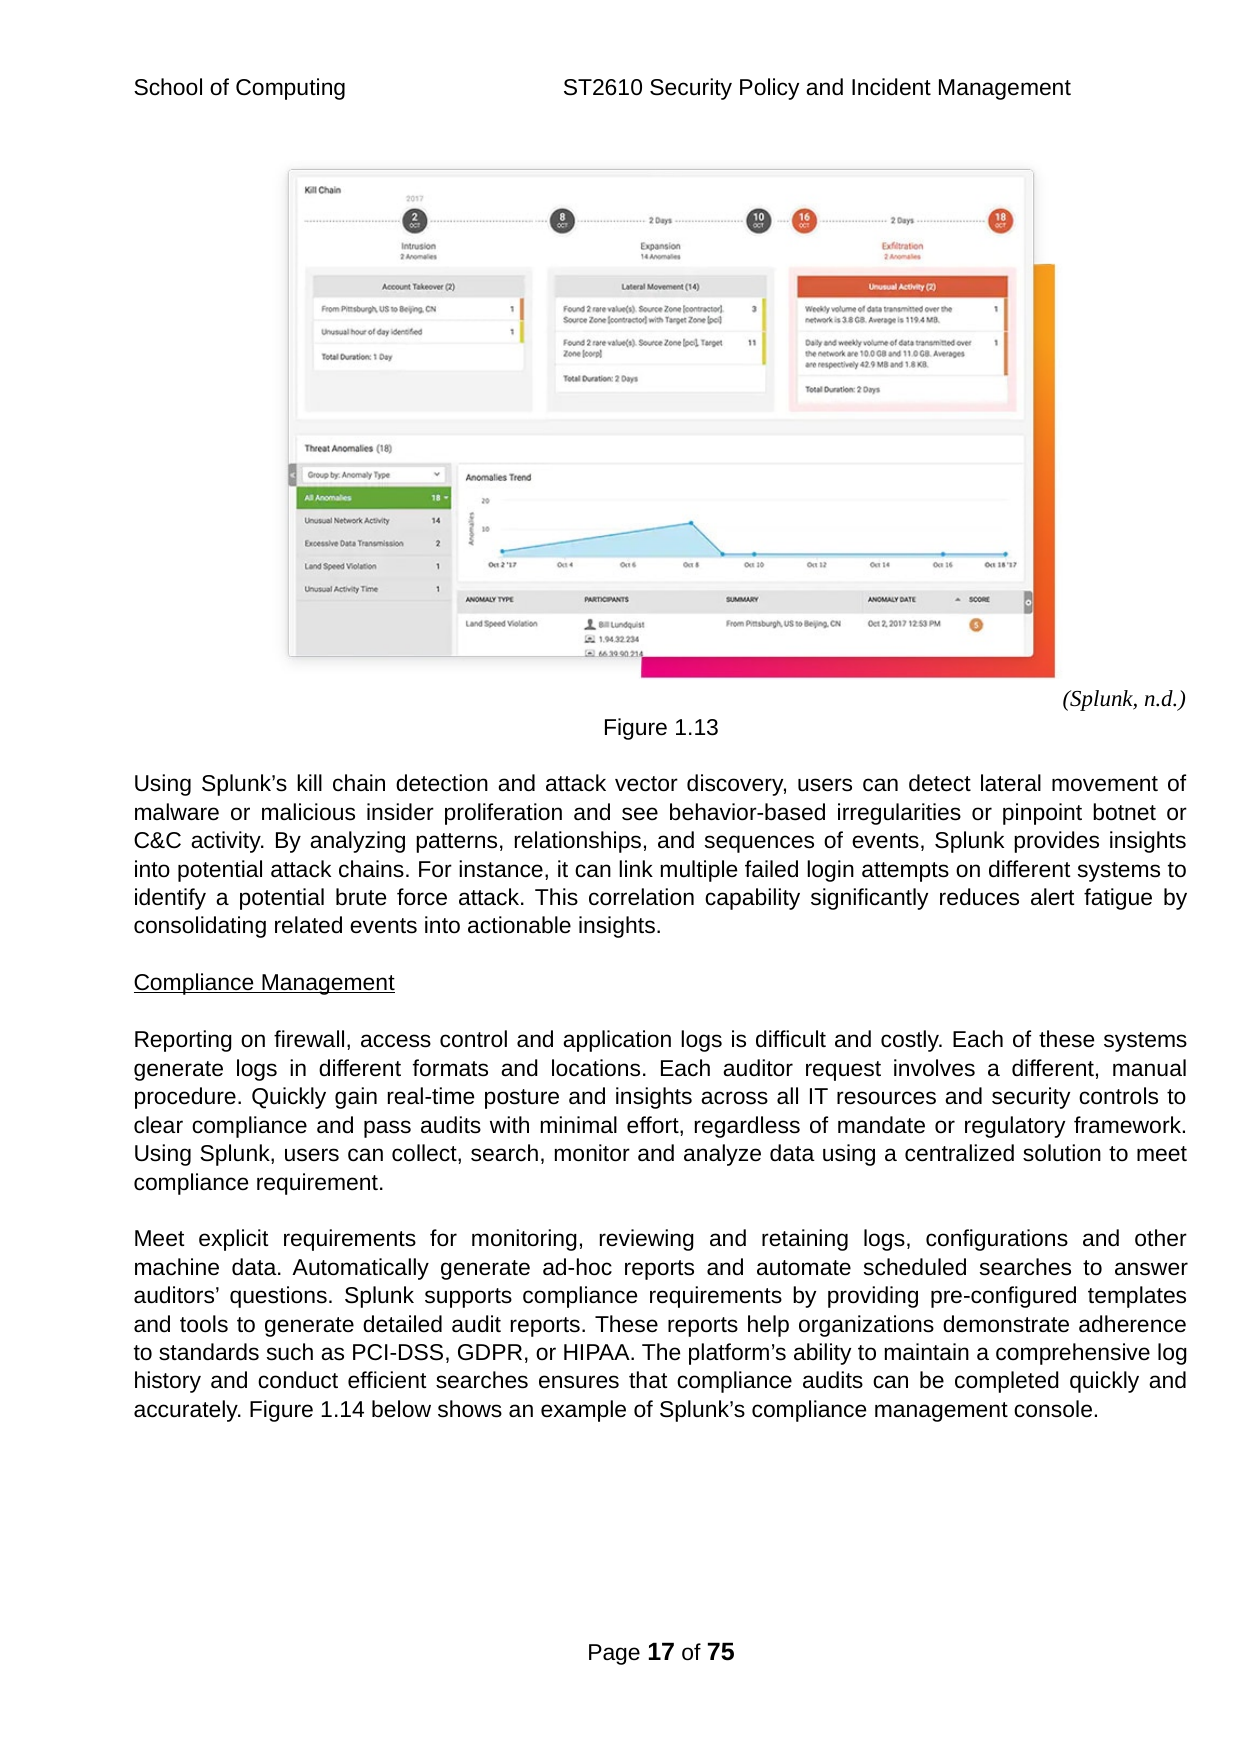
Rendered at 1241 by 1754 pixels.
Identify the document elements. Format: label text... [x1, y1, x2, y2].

text Compliance Management [133, 969, 1188, 996]
text Using Splunk’s kill chain detection and attack vector discovery, users can detect lateral movement of malware or malicious insider proliferation and see behavior-based irregularities or pinpoint botnet or C&C activity. By analyzing patterns, relationships, and sequences of events, Splunk provides insights into potential attack chains. For instance, it can link multiple failed login attempts on different systems to identify a potential brute force attack. This correlation capability significantly reduces alert fatigue by consolidating related events into actionable insights. [133, 770, 1188, 939]
text Figure 1.13 [133, 713, 1188, 740]
text Reporting on firewall, access control and application logs is difficult and costly. Each of these systems generate logs in different formats and locations. Each auditor request involves a different, manual procedure. Quickly gain real-time posture and insights across all IT resources and security controls to clear compliance and pass audits with minimal effort, regardless of mandate or regulatory framework. Using Splunk, users can collect, search, monitor and analyze data using a centralized solution to meet compliance requirement. [133, 1026, 1188, 1195]
text (Splunk, n.d.) [133, 685, 1188, 711]
text Meet explicit requirements for monitoring, reviewing and retaining logs, configurations and other machine data. Automatically generate ad-hoc reports and automate scheduled searches to answer auditors’ questions. Splunk supports compliance requirements by providing pre-configured templates and tools to generate detailed audit reports. These reports help organizations demonstrate adherence to standards such as PCI-DSS, GDPR, or HIPAA. The platform’s ability to maintain a comprehensive log history and conduct efficient searches ensures that compliance audits can be completed quickly and accurately. Figure 1.14 below shows an example of Splunk’s compliance management console. [133, 1225, 1188, 1422]
picture [251, 143, 1071, 683]
